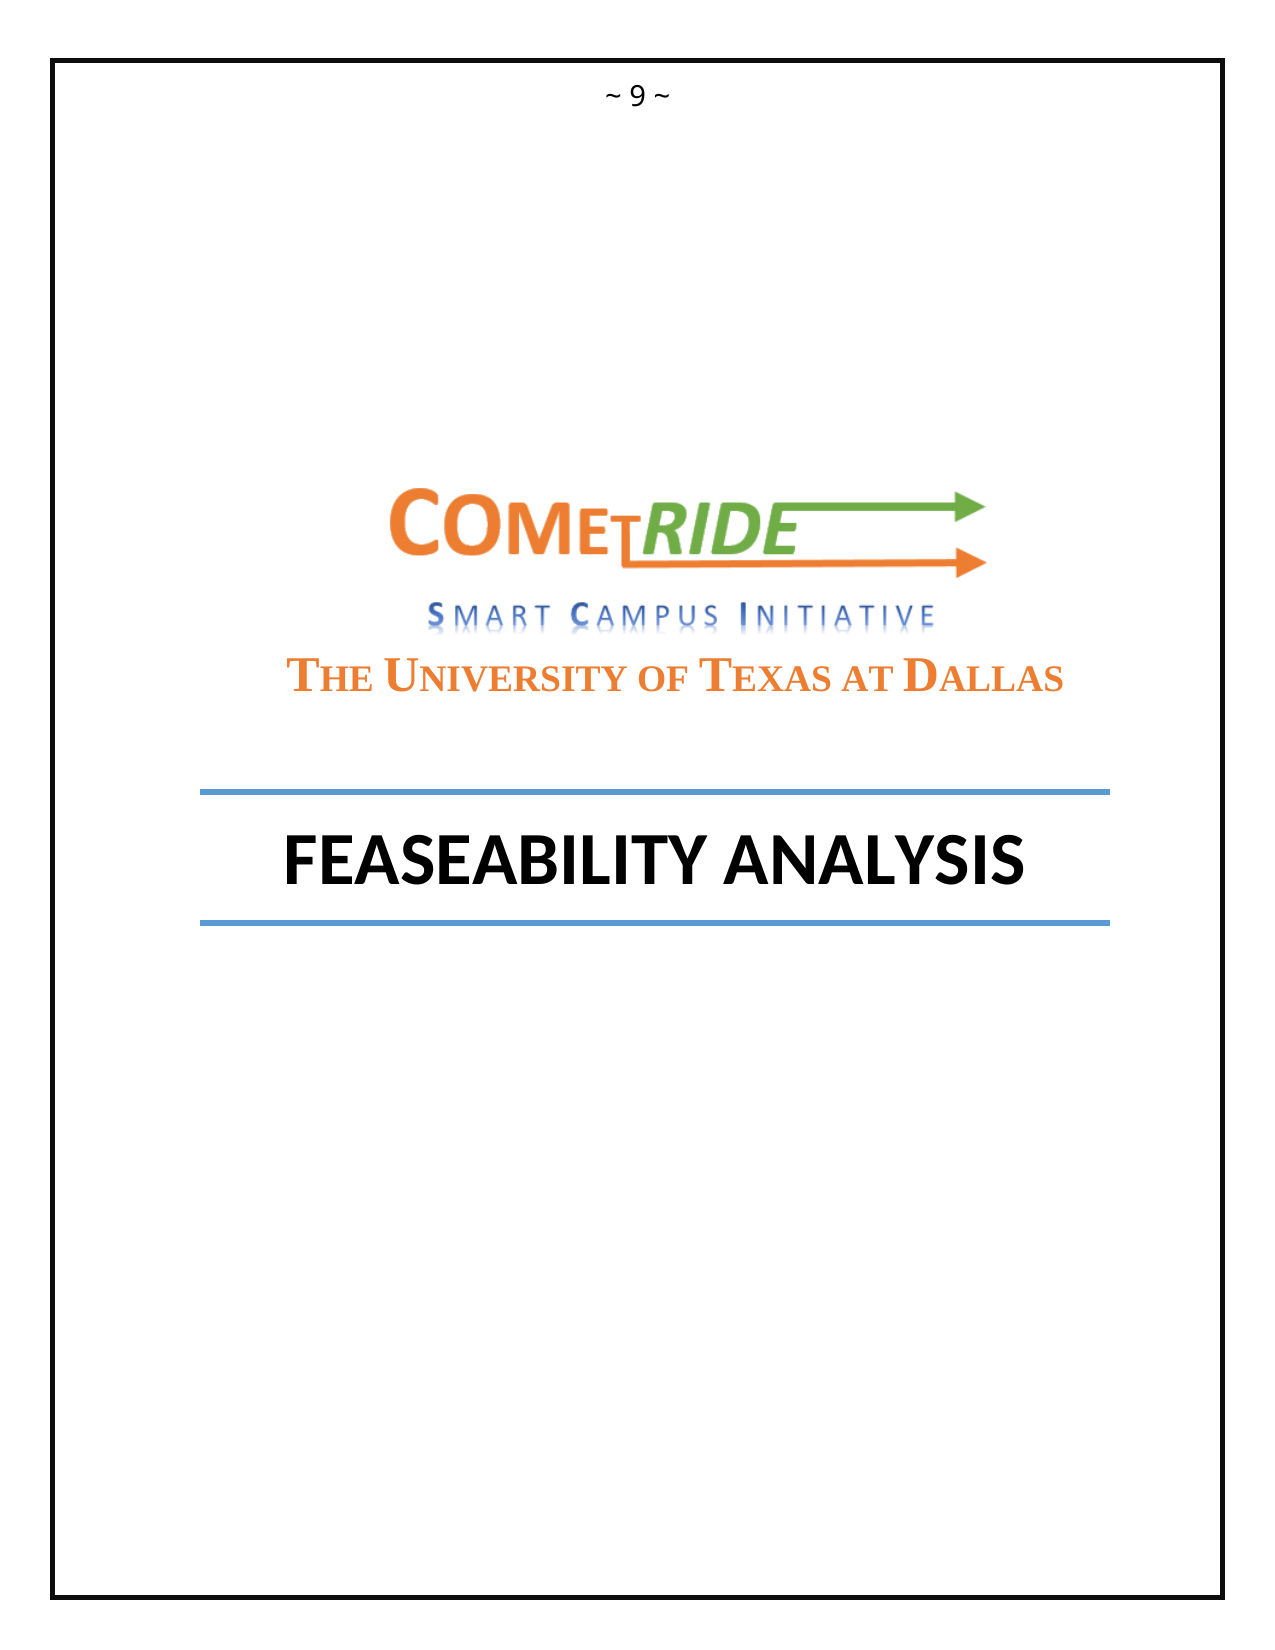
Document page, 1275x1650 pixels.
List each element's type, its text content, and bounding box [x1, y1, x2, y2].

text THE UNIVERSITY OF TEXAS AT DALLAS [150, 645, 1125, 703]
picture [378, 481, 991, 634]
